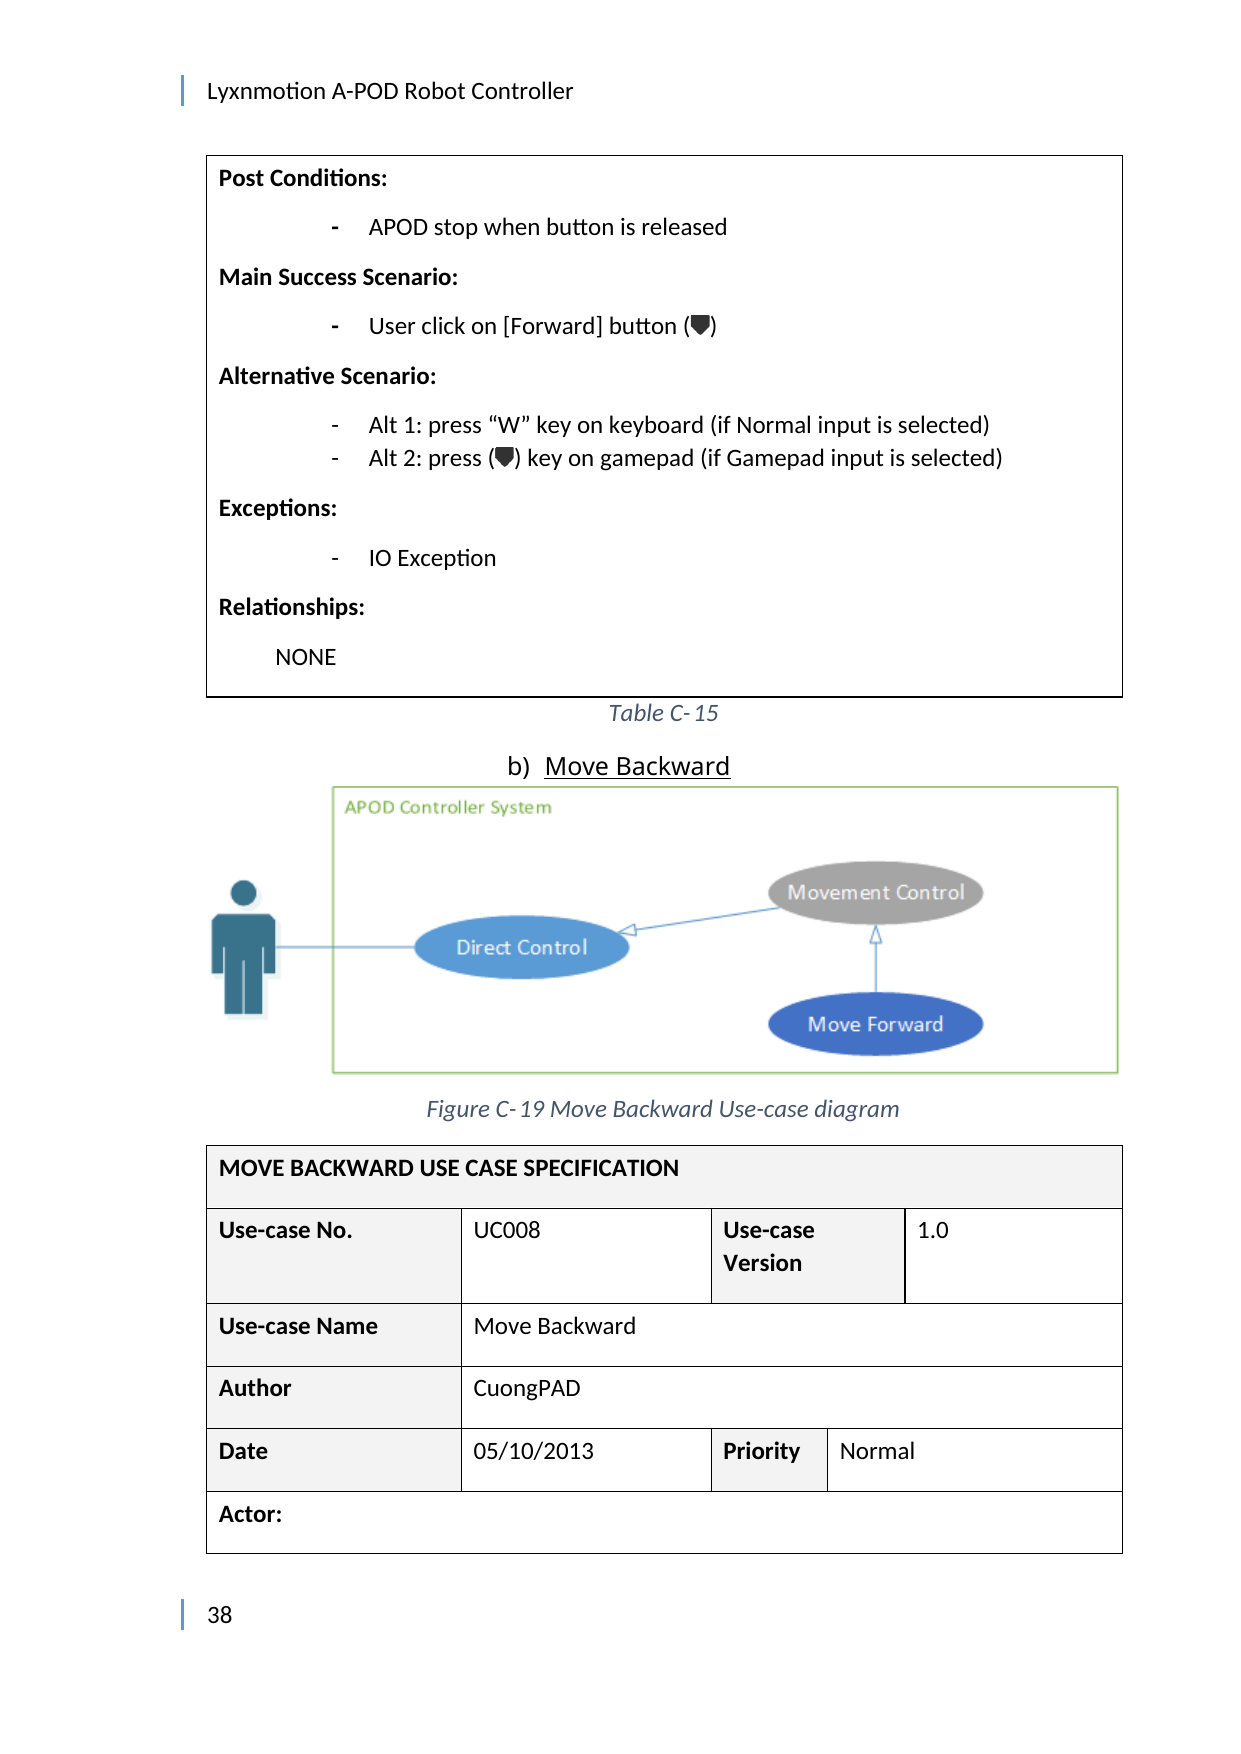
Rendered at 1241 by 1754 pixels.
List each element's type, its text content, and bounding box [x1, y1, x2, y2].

table_cell 05/10/2013 [462, 1429, 711, 1491]
picture [690, 315, 710, 335]
table_cell Use-case No. [207, 1209, 461, 1303]
picture [206, 785, 1123, 1075]
table_cell Use-case Name [207, 1304, 461, 1366]
picture [495, 447, 514, 467]
table_cell Normal [828, 1429, 1122, 1491]
table_cell Priority [712, 1429, 827, 1491]
table_cell CuongPAD [462, 1367, 1122, 1428]
table_cell Date [207, 1429, 461, 1491]
table_cell Use-case Version [712, 1209, 904, 1303]
subtitle Move Backward [507, 749, 1122, 783]
table_cell UC008 [462, 1209, 711, 1303]
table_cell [207, 156, 1122, 696]
table_cell Move Backward [462, 1304, 1122, 1366]
table_header MOVE BACKWARD USE CASE SPECIFICATION [207, 1146, 1122, 1207]
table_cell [207, 1492, 1122, 1553]
table_cell 1.0 [906, 1209, 1122, 1303]
table_cell Author [207, 1367, 461, 1428]
